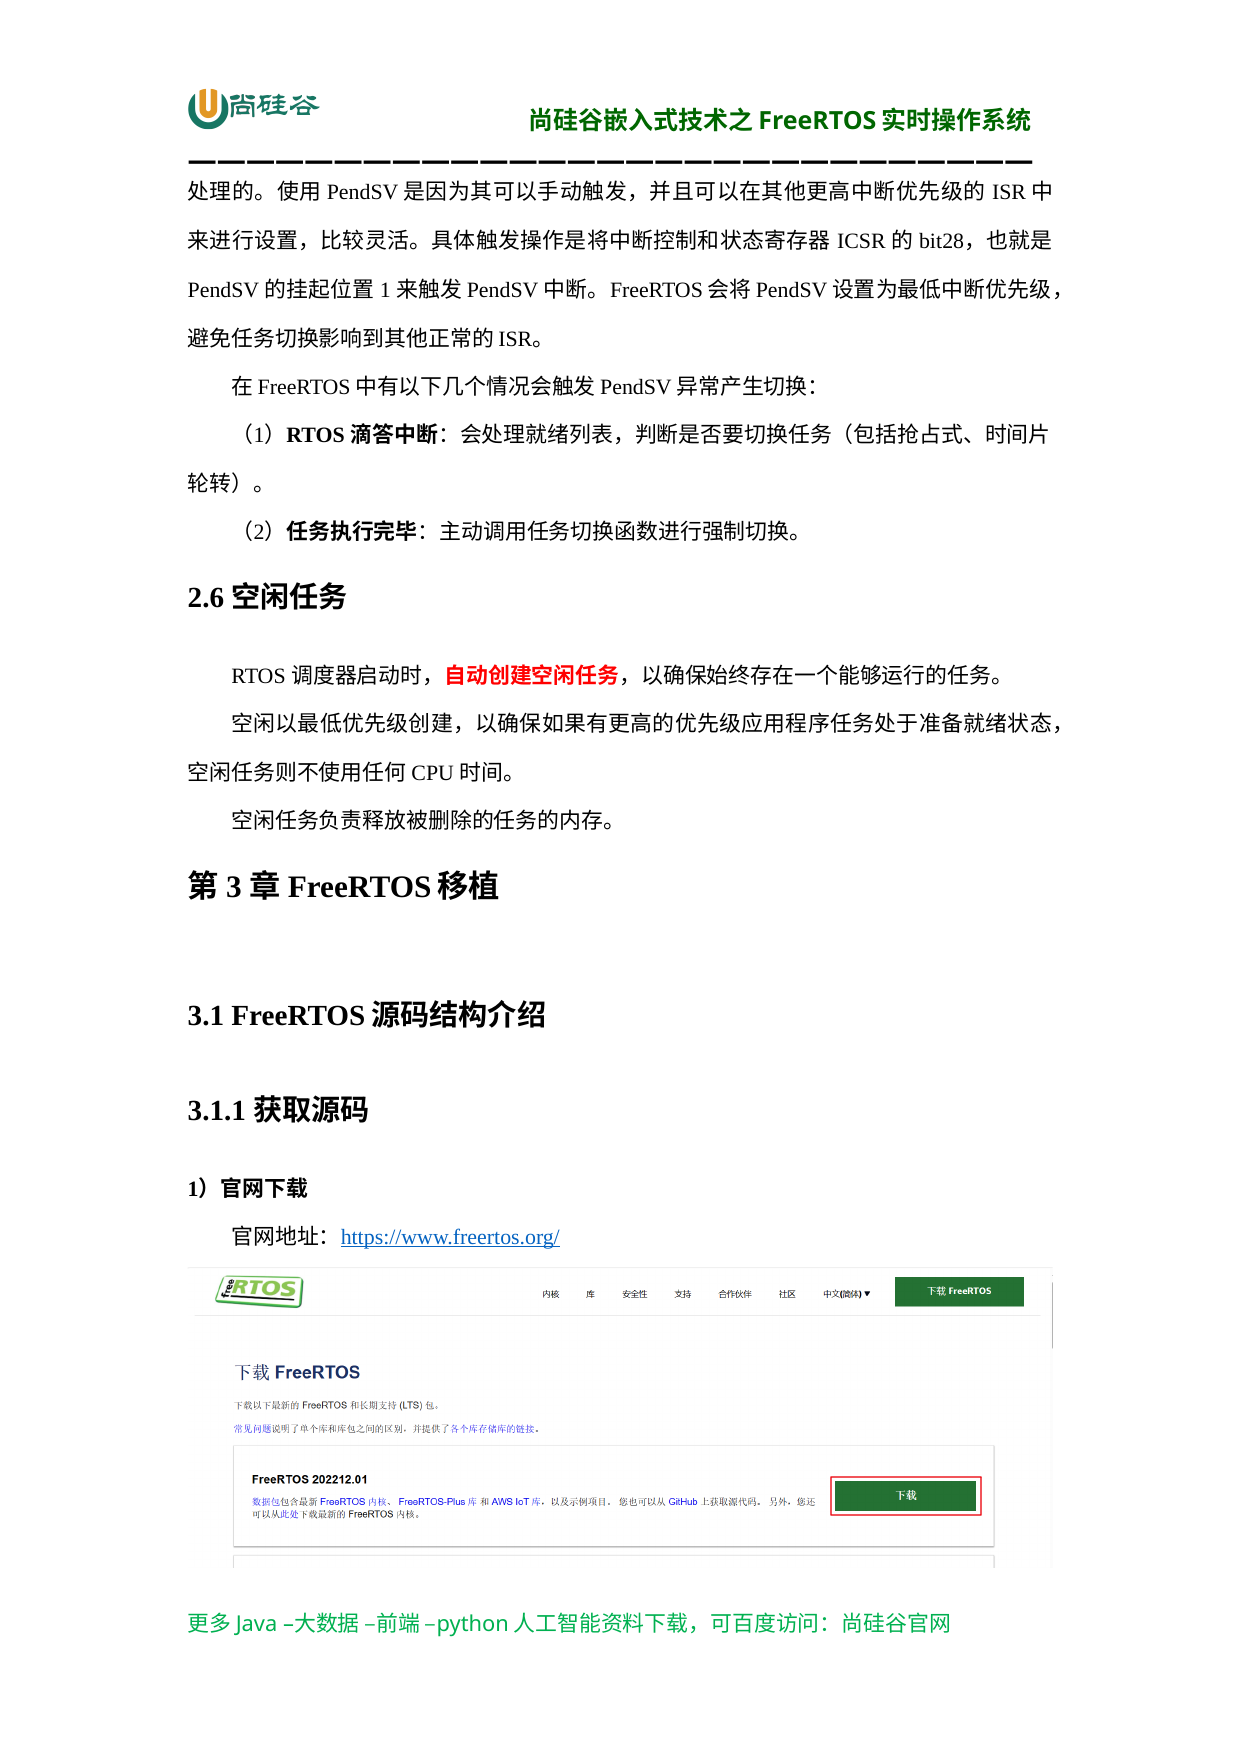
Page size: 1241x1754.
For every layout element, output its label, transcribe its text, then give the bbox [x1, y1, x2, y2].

text 空闲任务 [187, 562, 1053, 627]
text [187, 174, 1053, 353]
picture [187, 88, 321, 130]
text 获取源码 [187, 1075, 1053, 1140]
text RTOS 调度器启动时，自动创建空闲任务，以确保始终存在一个能够运行的任务。 [187, 658, 1053, 690]
text 官网地址：https://www.freertos.org/ [187, 1219, 1053, 1251]
text FreeRTOS源码结构介绍 [187, 980, 1053, 1045]
text FreeRTOS移植 [187, 851, 1053, 916]
text RTOS 滴答中断：会处理就绪列表，判断是否要切换任务（包括抢占式、时间片轮转）。 [187, 417, 1053, 498]
text 官网下载 [187, 1171, 1053, 1203]
text 在FreeRTOS中有以下几个情况会触发PendSV异常产生切换： [187, 368, 1053, 401]
text 任务执行完毕：主动调用任务切换函数进行强制切换。 [187, 514, 1053, 546]
text 空闲以最低优先级创建，以确保如果有更高的优先级应用程序任务处于准备就绪状态，空闲任务则不使用任何 CPU 时间。 [187, 706, 1053, 787]
text 空闲任务负责释放被删除的任务的内存。 [187, 803, 1053, 836]
picture [187, 1267, 1053, 1568]
